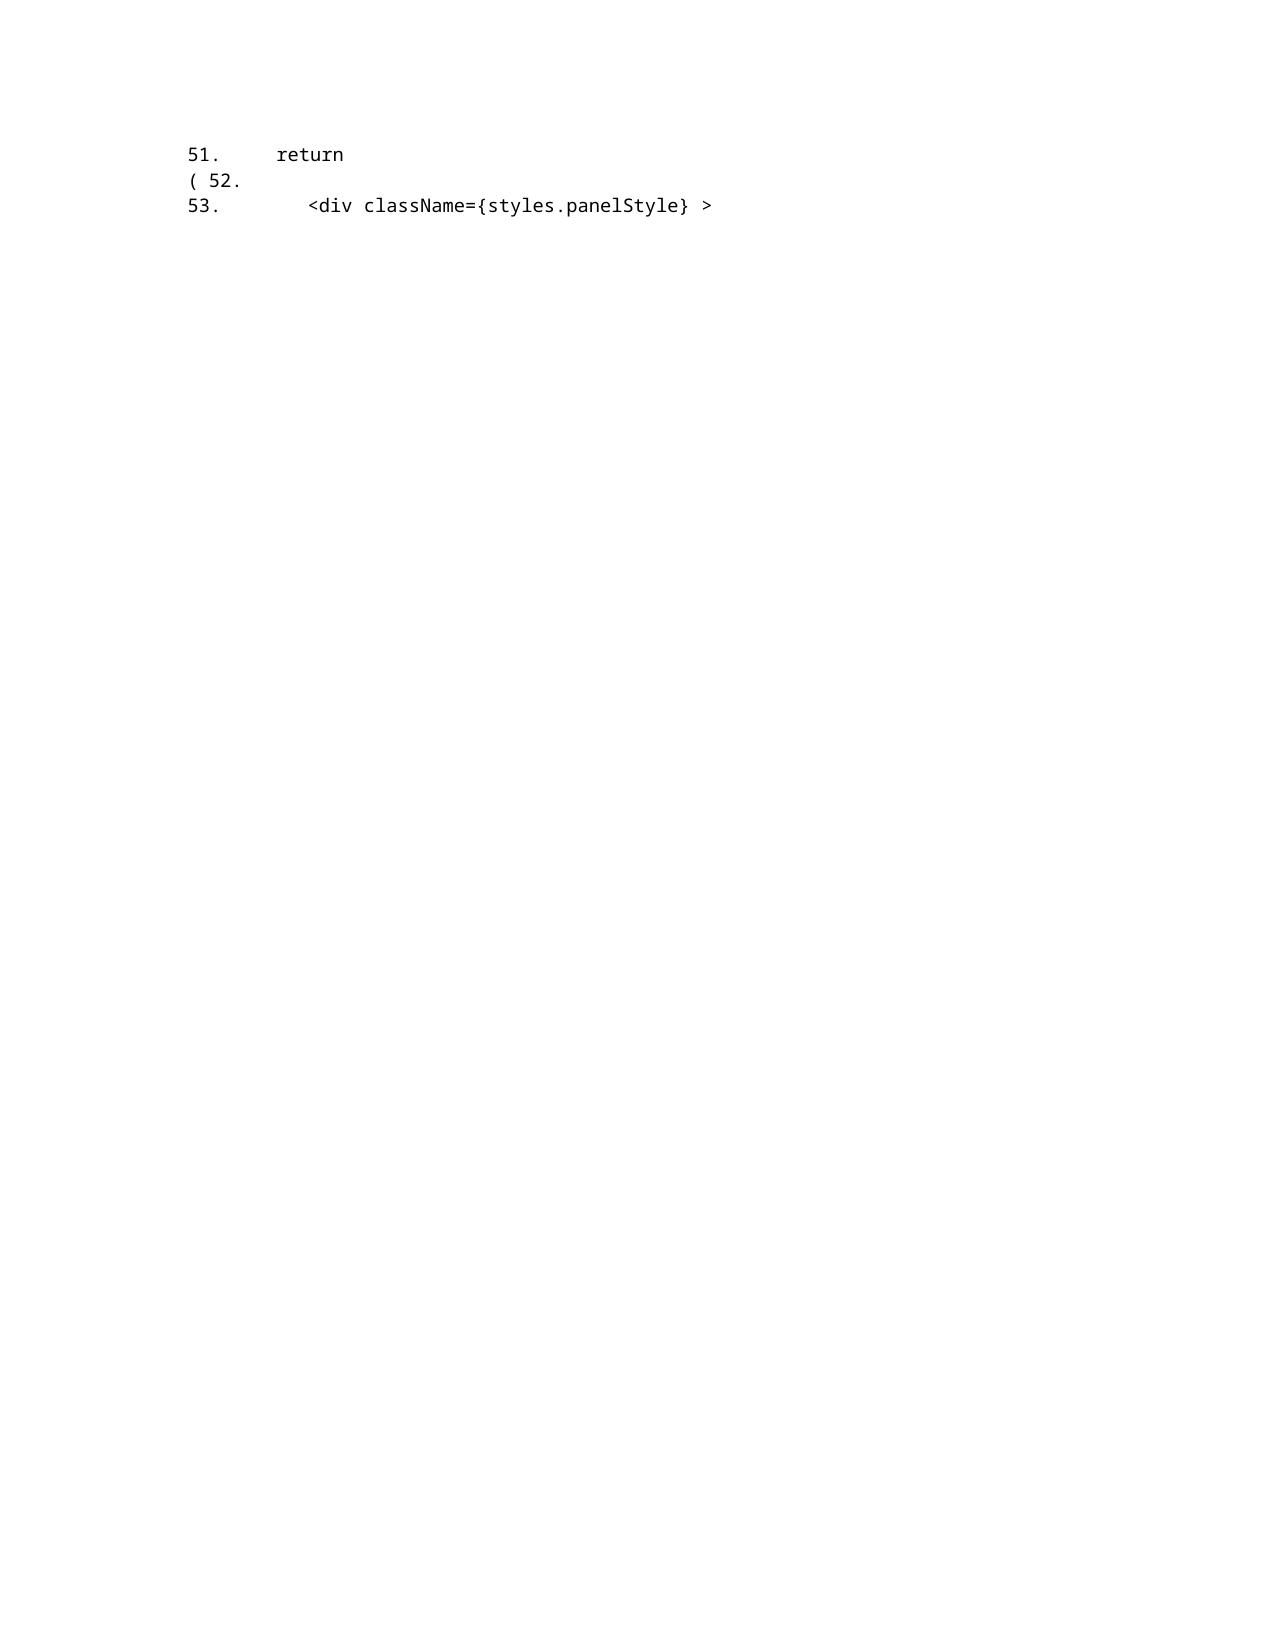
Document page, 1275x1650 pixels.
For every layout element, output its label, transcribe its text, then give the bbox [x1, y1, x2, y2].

text 53. <div className={styles.panelStyle} > [187, 193, 1225, 218]
list return ( 52. [187, 142, 359, 193]
